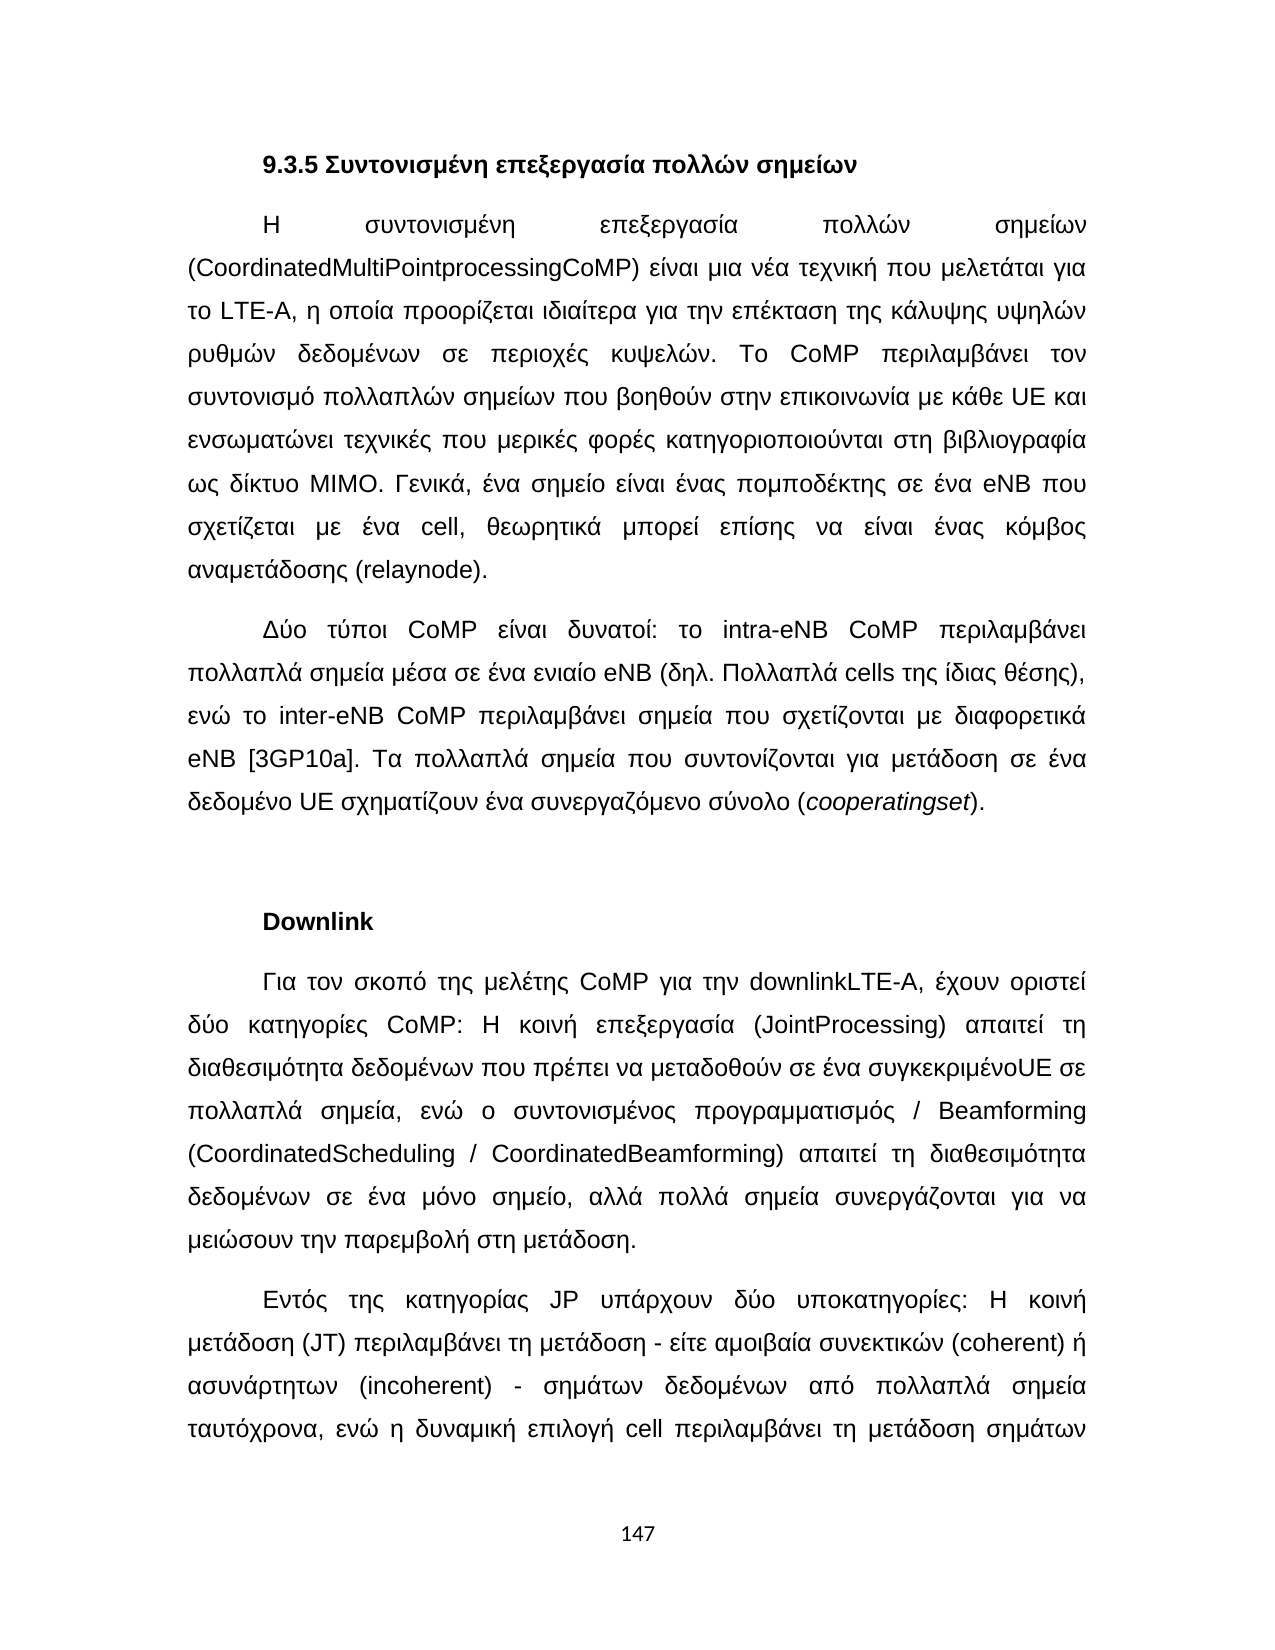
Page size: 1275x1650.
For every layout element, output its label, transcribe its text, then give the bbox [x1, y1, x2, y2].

text Downlink [187, 907, 1087, 935]
text Η συντονισμένη επεξεργασία πολλών σημείων (CoordinatedMultiPointprocessingCoMP) είναι μια νέα τεχνική που μελετάται για το LTE-A, η οποία προορίζεται ιδιαίτερα για την επέκταση της κάλυψης υψηλών ρυθμών δεδομένων σε περιοχές κυψελών. Το CoMP περιλαμβάνει τον συντονισμό πολλαπλών σημείων που βοηθούν στην επικοινωνία με κάθε UE και ενσωματώνει τεχνικές που μερικές φορές κατηγοριοποιούνται στη βιβλιογραφία ως δίκτυο MIMO. Γενικά, ένα σημείο είναι ένας πομποδέκτης σε ένα eNB που σχετίζεται με ένα cell, θεωρητικά μπορεί επίσης να είναι ένας κόμβος αναμετάδοσης (relaynode). [187, 210, 1087, 583]
text Δύο τύποι CoMP είναι δυνατοί: το intra-eNB CoMP περιλαμβάνει πολλαπλά σημεία μέσα σε ένα ενιαίο eNB (δηλ. Πολλαπλά cells της ίδιας θέσης), ενώ το inter-eNB CoMP περιλαμβάνει σημεία που σχετίζονται με διαφορετικά eNB [3GP10a]. Τα πολλαπλά σημεία που συντονίζονται για μετάδοση σε ένα δεδομένο UE σχηματίζουν ένα συνεργαζόμενο σύνολο (cooperatingset). [187, 614, 1087, 816]
text 9.3.5 Συντονισμένη επεξεργασία πολλών σημείων [187, 150, 1087, 179]
text Για τον σκοπό της μελέτης CoMP για την downlinkLTE-A, έχουν οριστεί δύο κατηγορίες CoMP: Η κοινή επεξεργασία (JointProcessing) απαιτεί τη διαθεσιμότητα δεδομένων που πρέπει να μεταδοθούν σε ένα συγκεκριμένοUE σε πολλαπλά σημεία, ενώ ο συντονισμένος προγραμματισμός / Beamforming (CoordinatedScheduling / CoordinatedBeamforming) απαιτεί τη διαθεσιμότητα δεδομένων σε ένα μόνο σημείο, αλλά πολλά σημεία συνεργάζονται για να μειώσουν την παρεμβολή στη μετάδοση. [187, 966, 1087, 1254]
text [187, 1285, 1087, 1443]
